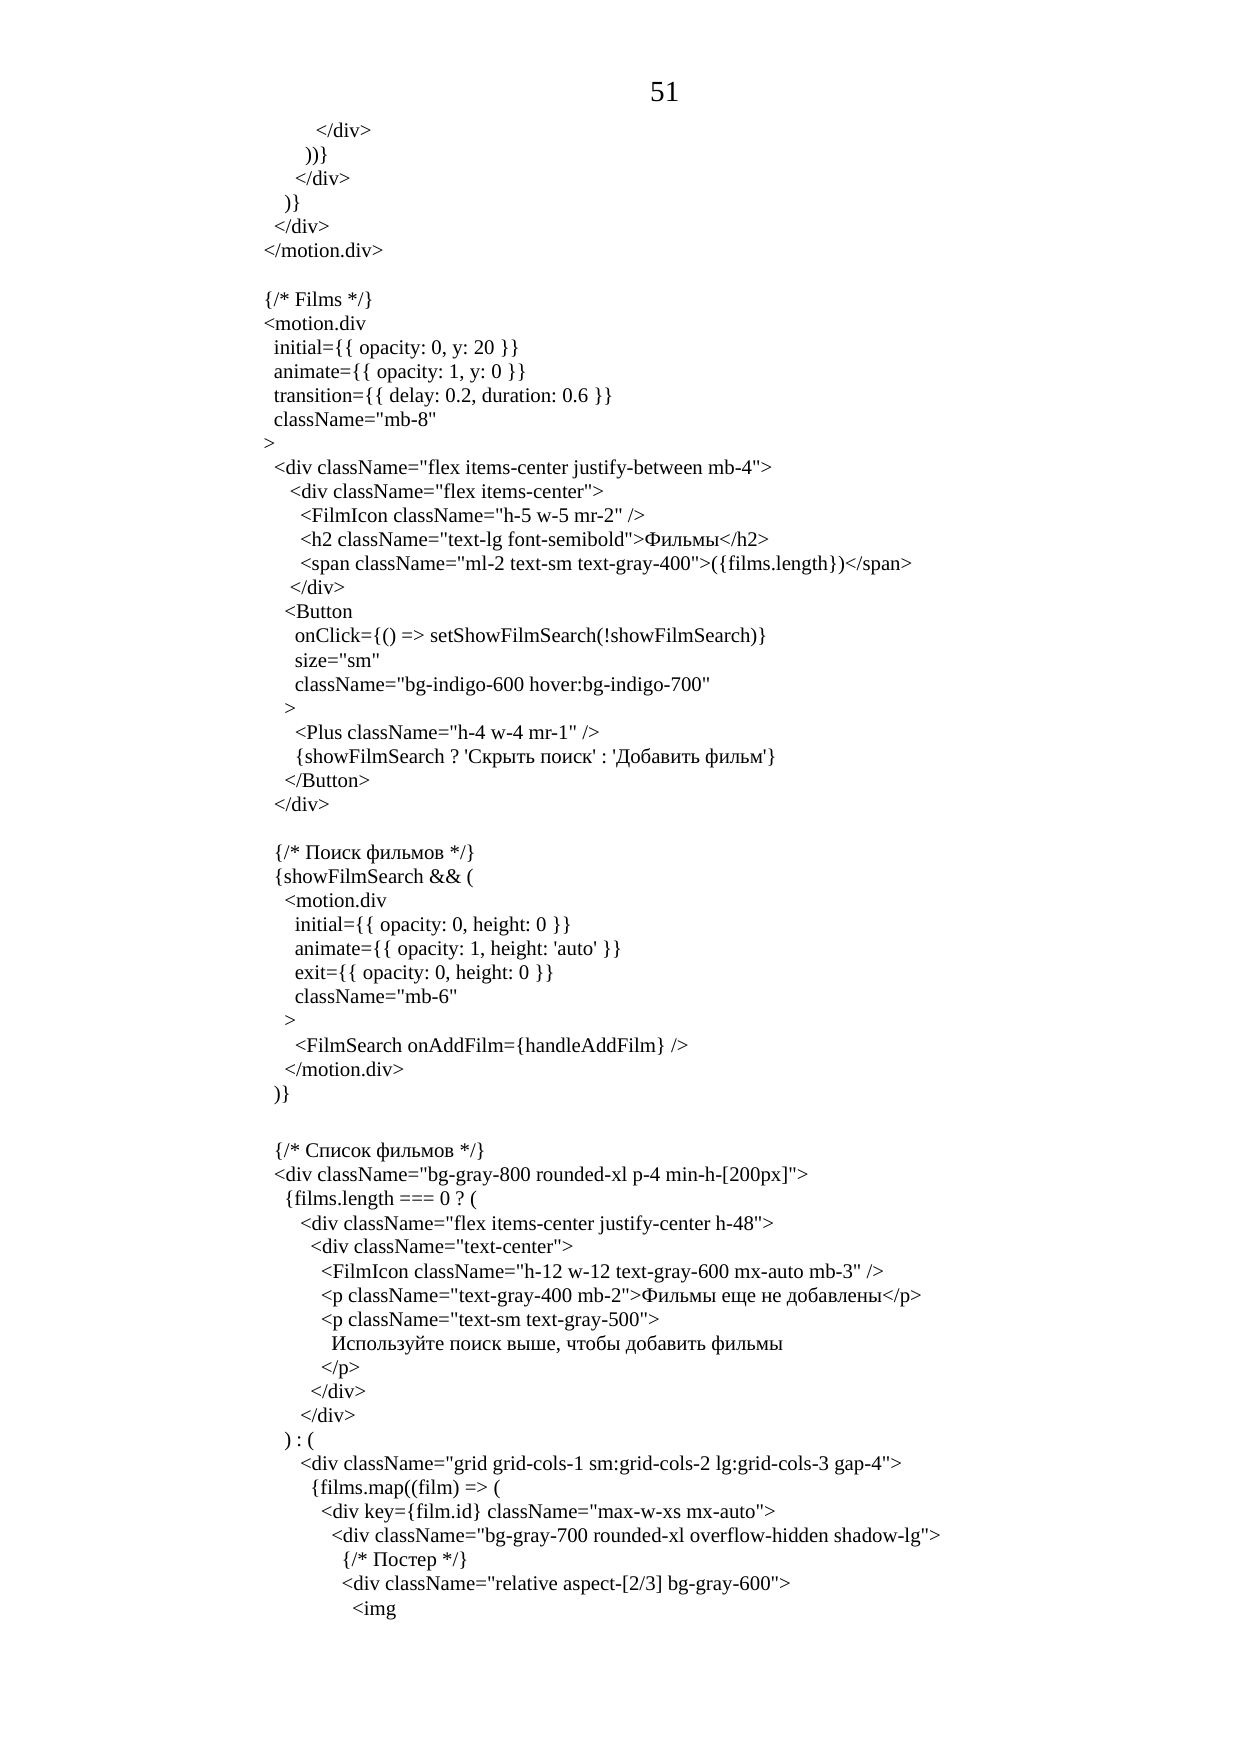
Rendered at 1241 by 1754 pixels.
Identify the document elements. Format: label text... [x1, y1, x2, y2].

text transition={{ delay: 0.2, duration: 0.6 }} [177, 383, 1152, 407]
text <div className="bg-gray-800 rounded-xl p-4 min-h-[200px]"> [177, 1162, 1152, 1186]
text {films.map((film) => ( [177, 1475, 1152, 1499]
text <Button [177, 599, 1152, 623]
text {films.length === 0 ? ( [177, 1186, 1152, 1210]
text animate={{ opacity: 1, y: 0 }} [177, 359, 1152, 383]
text </div> [177, 118, 1152, 142]
text <div className="flex items-center"> [177, 479, 1152, 503]
text {/* Поиск фильмов */} [177, 840, 1152, 864]
text {/* Список фильмов */} [177, 1138, 1152, 1162]
text <motion.div [177, 311, 1152, 335]
text <p className="text-sm text-gray-500"> [177, 1307, 1152, 1331]
text {showFilmSearch ? 'Скрыть поиск' : 'Добавить фильм'} [177, 744, 1152, 768]
text <div className="text-center"> [177, 1234, 1152, 1258]
text Используйте поиск выше, чтобы добавить фильмы [177, 1331, 1152, 1355]
text size="sm" [177, 647, 1152, 672]
text {showFilmSearch && ( [177, 864, 1152, 888]
text <div className="relative aspect-[2/3] bg-gray-600"> [177, 1571, 1152, 1595]
text <img [177, 1595, 1152, 1619]
text <FilmIcon className="h-12 w-12 text-gray-600 mx-auto mb-3" /> [177, 1258, 1152, 1283]
text > [177, 1008, 1152, 1032]
text </div> [177, 575, 1152, 599]
text </div> [177, 166, 1152, 190]
text </div> [177, 214, 1152, 238]
text <div className="flex items-center justify-between mb-4"> [177, 455, 1152, 479]
text <FilmIcon className="h-5 w-5 mr-2" /> [177, 503, 1152, 527]
text initial={{ opacity: 0, y: 20 }} [177, 335, 1152, 359]
text > [177, 431, 1152, 455]
text animate={{ opacity: 1, height: 'auto' }} [177, 936, 1152, 960]
text className="mb-6" [177, 984, 1152, 1008]
text <div key={film.id} className="max-w-xs mx-auto"> [177, 1499, 1152, 1523]
text onClick={() => setShowFilmSearch(!showFilmSearch)} [177, 623, 1152, 647]
text <div className="grid grid-cols-1 sm:grid-cols-2 lg:grid-cols-3 gap-4"> [177, 1451, 1152, 1475]
text <h2 className="text-lg font-semibold">Фильмы</h2> [177, 527, 1152, 551]
text )} [177, 1081, 1152, 1105]
text </motion.div> [177, 1057, 1152, 1081]
text className="bg-indigo-600 hover:bg-indigo-700" [177, 672, 1152, 696]
text )} [177, 190, 1152, 214]
text <FilmSearch onAddFilm={handleAddFilm} /> [177, 1032, 1152, 1057]
text {/* Films */} [177, 287, 1152, 311]
text className="mb-8" [177, 407, 1152, 431]
text <motion.div [177, 888, 1152, 912]
text ) : ( [177, 1427, 1152, 1451]
text </p> [177, 1355, 1152, 1379]
text <p className="text-gray-400 mb-2">Фильмы еще не добавлены</p> [177, 1283, 1152, 1307]
text </div> [177, 1403, 1152, 1427]
text </Button> [177, 768, 1152, 792]
text <span className="ml-2 text-sm text-gray-400">({films.length})</span> [177, 551, 1152, 575]
text <div className="flex items-center justify-center h-48"> [177, 1210, 1152, 1234]
text {/* Постер */} [177, 1547, 1152, 1571]
text </div> [177, 792, 1152, 816]
text </motion.div> [177, 238, 1152, 262]
text ))} [177, 142, 1152, 166]
text <div className="bg-gray-700 rounded-xl overflow-hidden shadow-lg"> [177, 1523, 1152, 1547]
text <Plus className="h-4 w-4 mr-1" /> [177, 720, 1152, 744]
text > [177, 696, 1152, 720]
text initial={{ opacity: 0, height: 0 }} [177, 912, 1152, 936]
text </div> [177, 1379, 1152, 1403]
text exit={{ opacity: 0, height: 0 }} [177, 960, 1152, 984]
